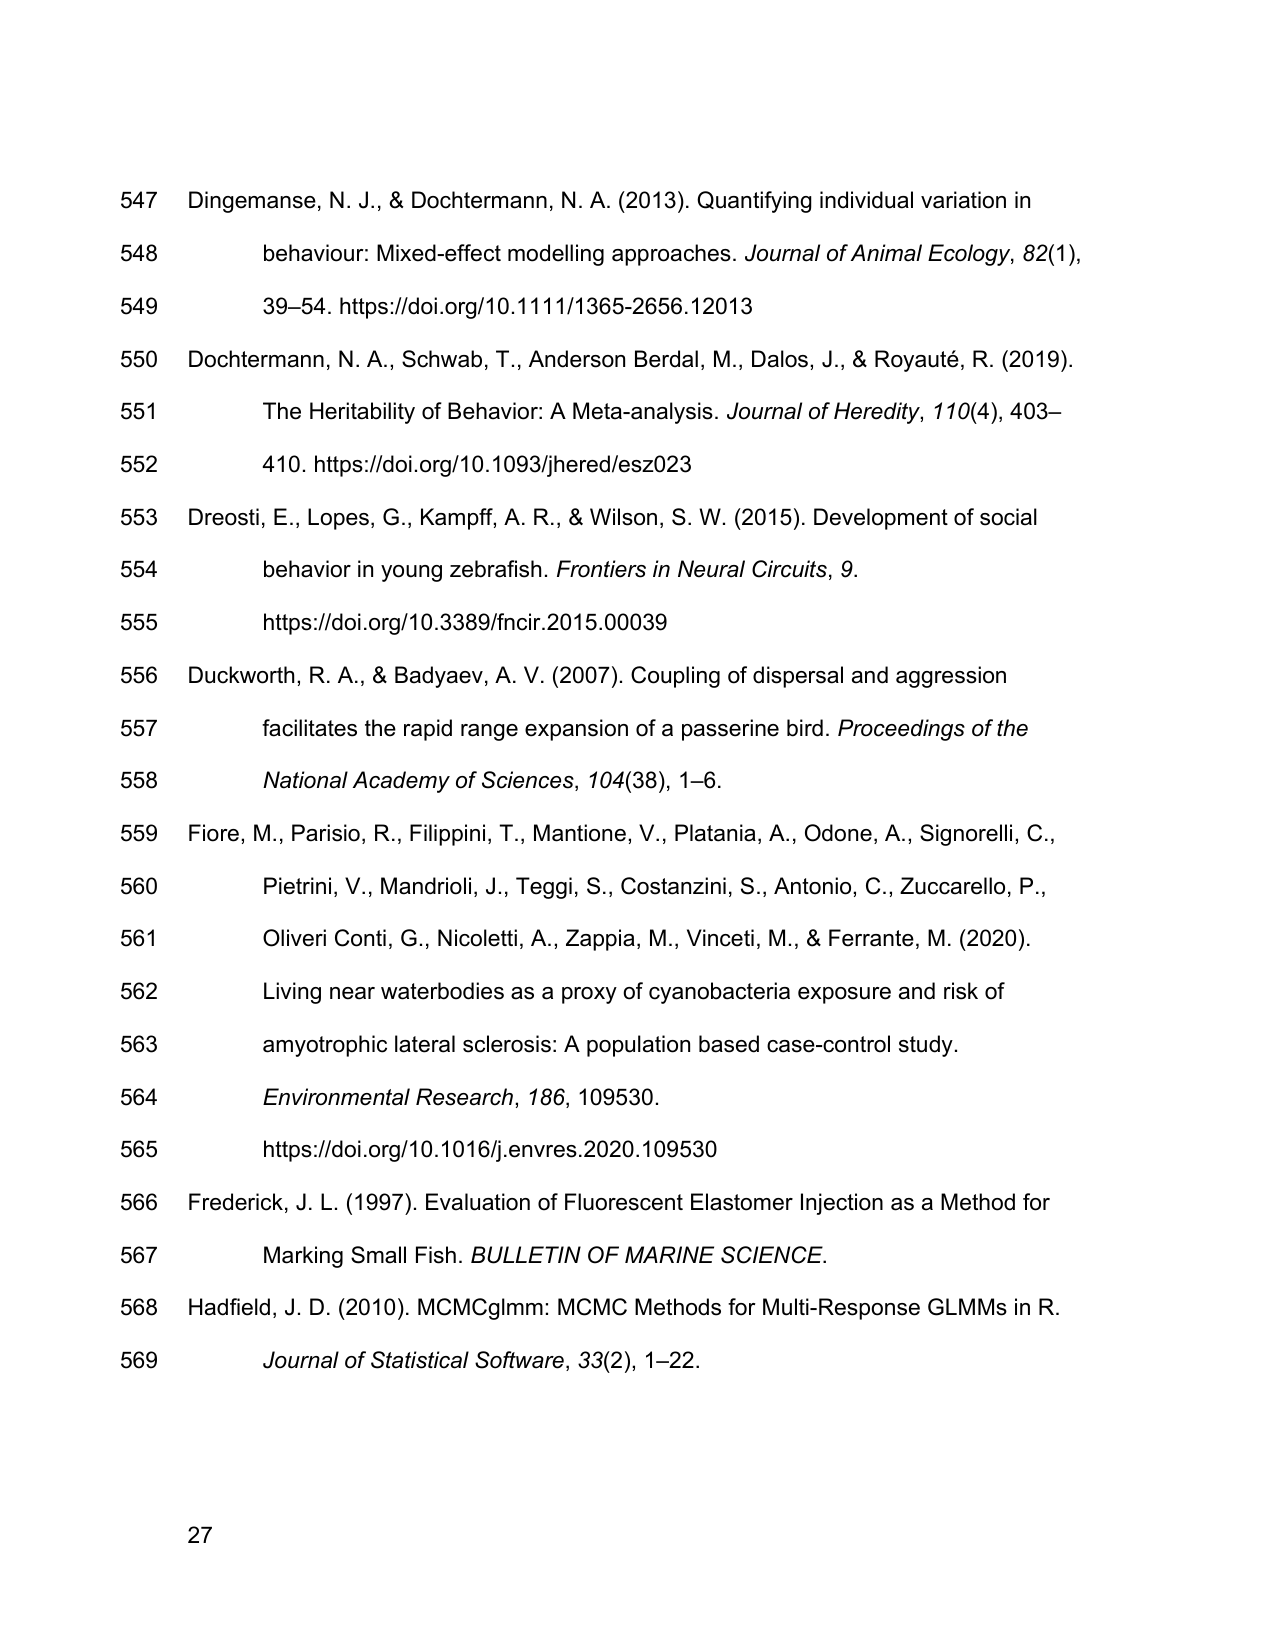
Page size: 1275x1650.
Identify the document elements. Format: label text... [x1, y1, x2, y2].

text Duckworth, R. A., & Badyaev, A. V. (2007). Coupling of dispersal and aggression facilitates the rapid range expansion of a passerine bird. Proceedings of the National Academy of Sciences, 104(38), 1–6. [187, 662, 1087, 794]
text Fiore, M., Parisio, R., Filippini, T., Mantione, V., Platania, A., Odone, A., Signorelli, C., Pietrini, V., Mandrioli, J., Teggi, S., Costanzini, S., Antonio, C., Zuccarello, P., Oliveri Conti, G., Nicoletti, A., Zappia, M., Vinceti, M., & Ferrante, M. (2020). Living near waterbodies as a proxy of cyanobacteria exposure and risk of amyotrophic lateral sclerosis: A population based case-control study. Environmental Research, 186, 109530. https://doi.org/10.1016/j.envres.2020.109530 [187, 820, 1087, 1163]
text Dochtermann, N. A., Schwab, T., Anderson Berdal, M., Dalos, J., & Royauté, R. (2019). The Heritability of Behavior: A Meta-analysis. Journal of Heredity, 110(4), 403–410. https://doi.org/10.1093/jhered/esz023 [187, 346, 1087, 477]
text Frederick, J. L. (1997). Evaluation of Fluorescent Elastomer Injection as a Method for Marking Small Fish. BULLETIN OF MARINE SCIENCE. [187, 1189, 1087, 1268]
text Hadfield, J. D. (2010). MCMCglmm: MCMC Methods for Multi-Response GLMMs in R. Journal of Statistical Software, 33(2), 1–22. [187, 1294, 1087, 1373]
text Dreosti, E., Lopes, G., Kampff, A. R., & Wilson, S. W. (2015). Development of social behavior in young zebrafish. Frontiers in Neural Circuits, 9. https://doi.org/10.3389/fncir.2015.00039 [187, 504, 1087, 636]
text Dingemanse, N. J., & Dochtermann, N. A. (2013). Quantifying individual variation in behaviour: Mixed-effect modelling approaches. Journal of Animal Ecology, 82(1), 39–54. https://doi.org/10.1111/1365-2656.12013 [187, 187, 1087, 319]
